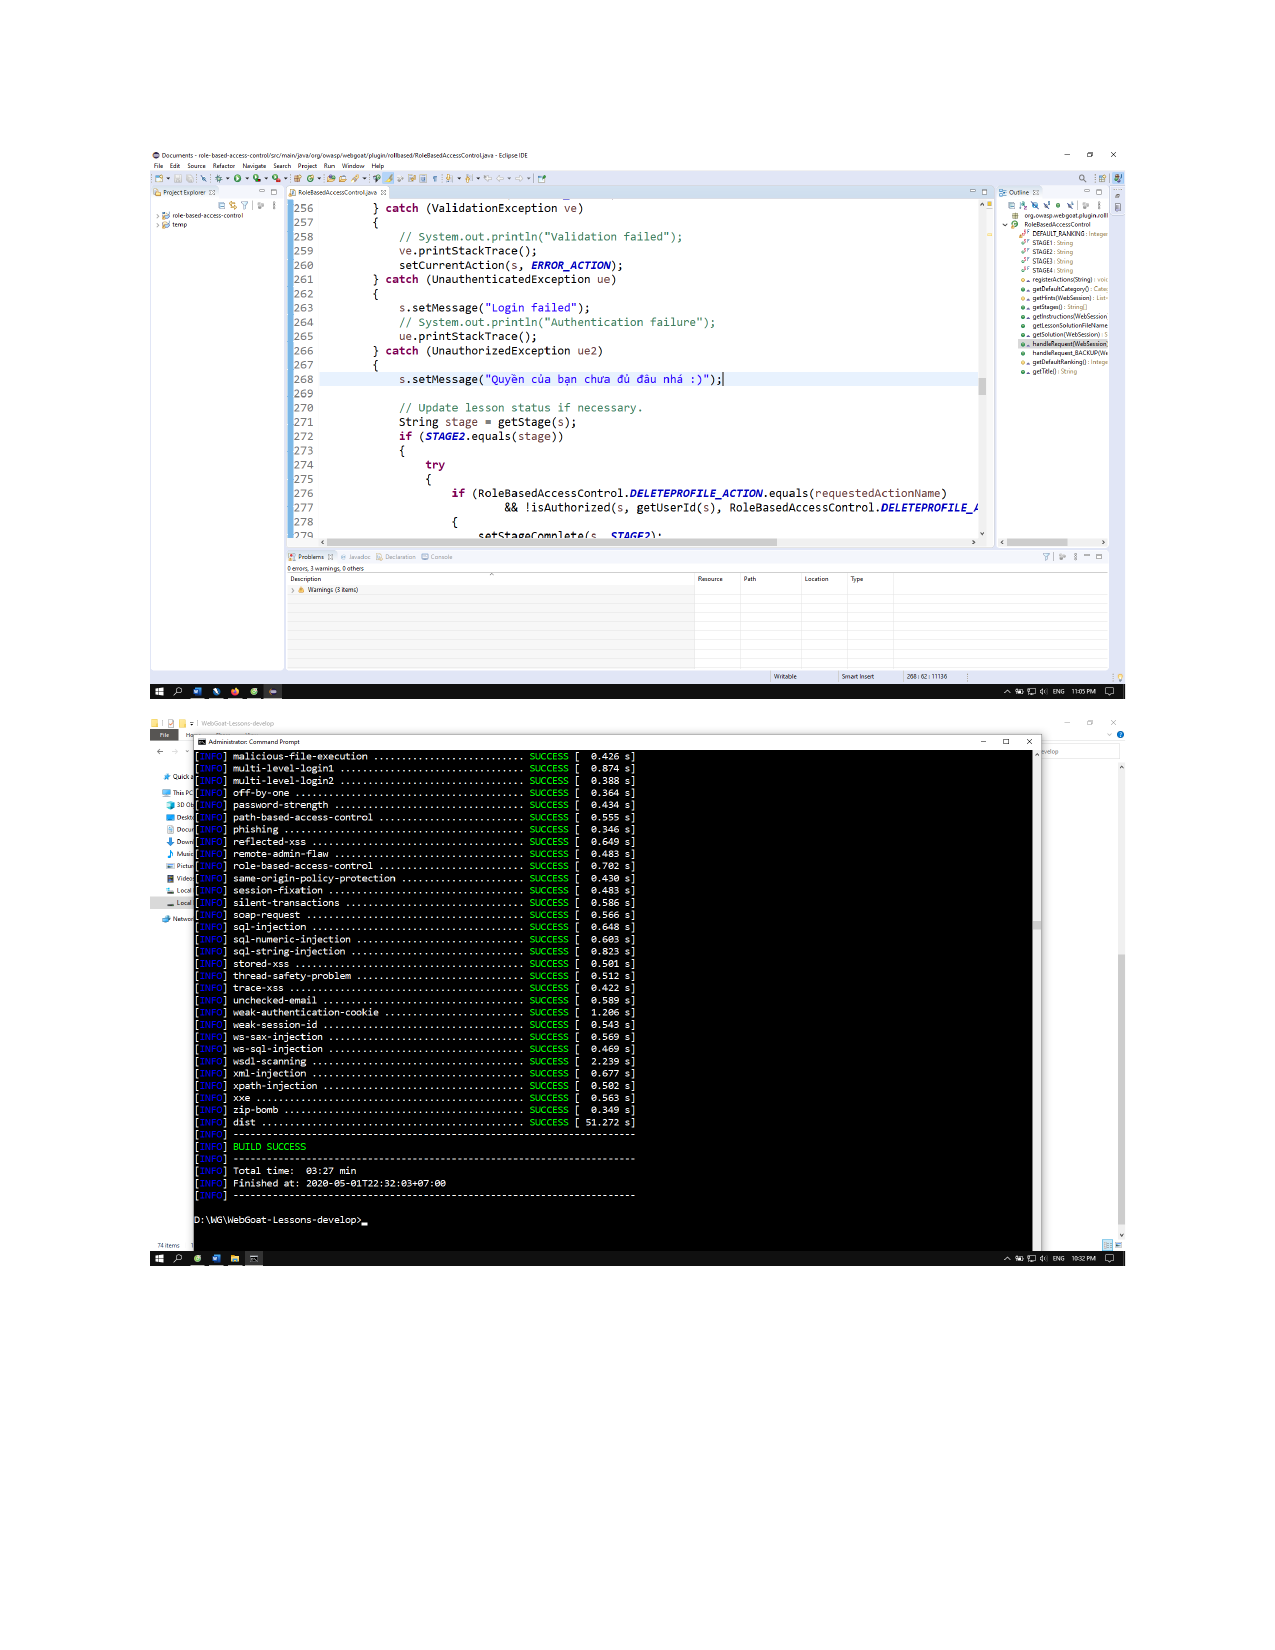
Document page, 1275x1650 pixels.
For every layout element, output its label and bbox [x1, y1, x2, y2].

picture [150, 717, 1125, 1266]
picture [150, 150, 1125, 699]
